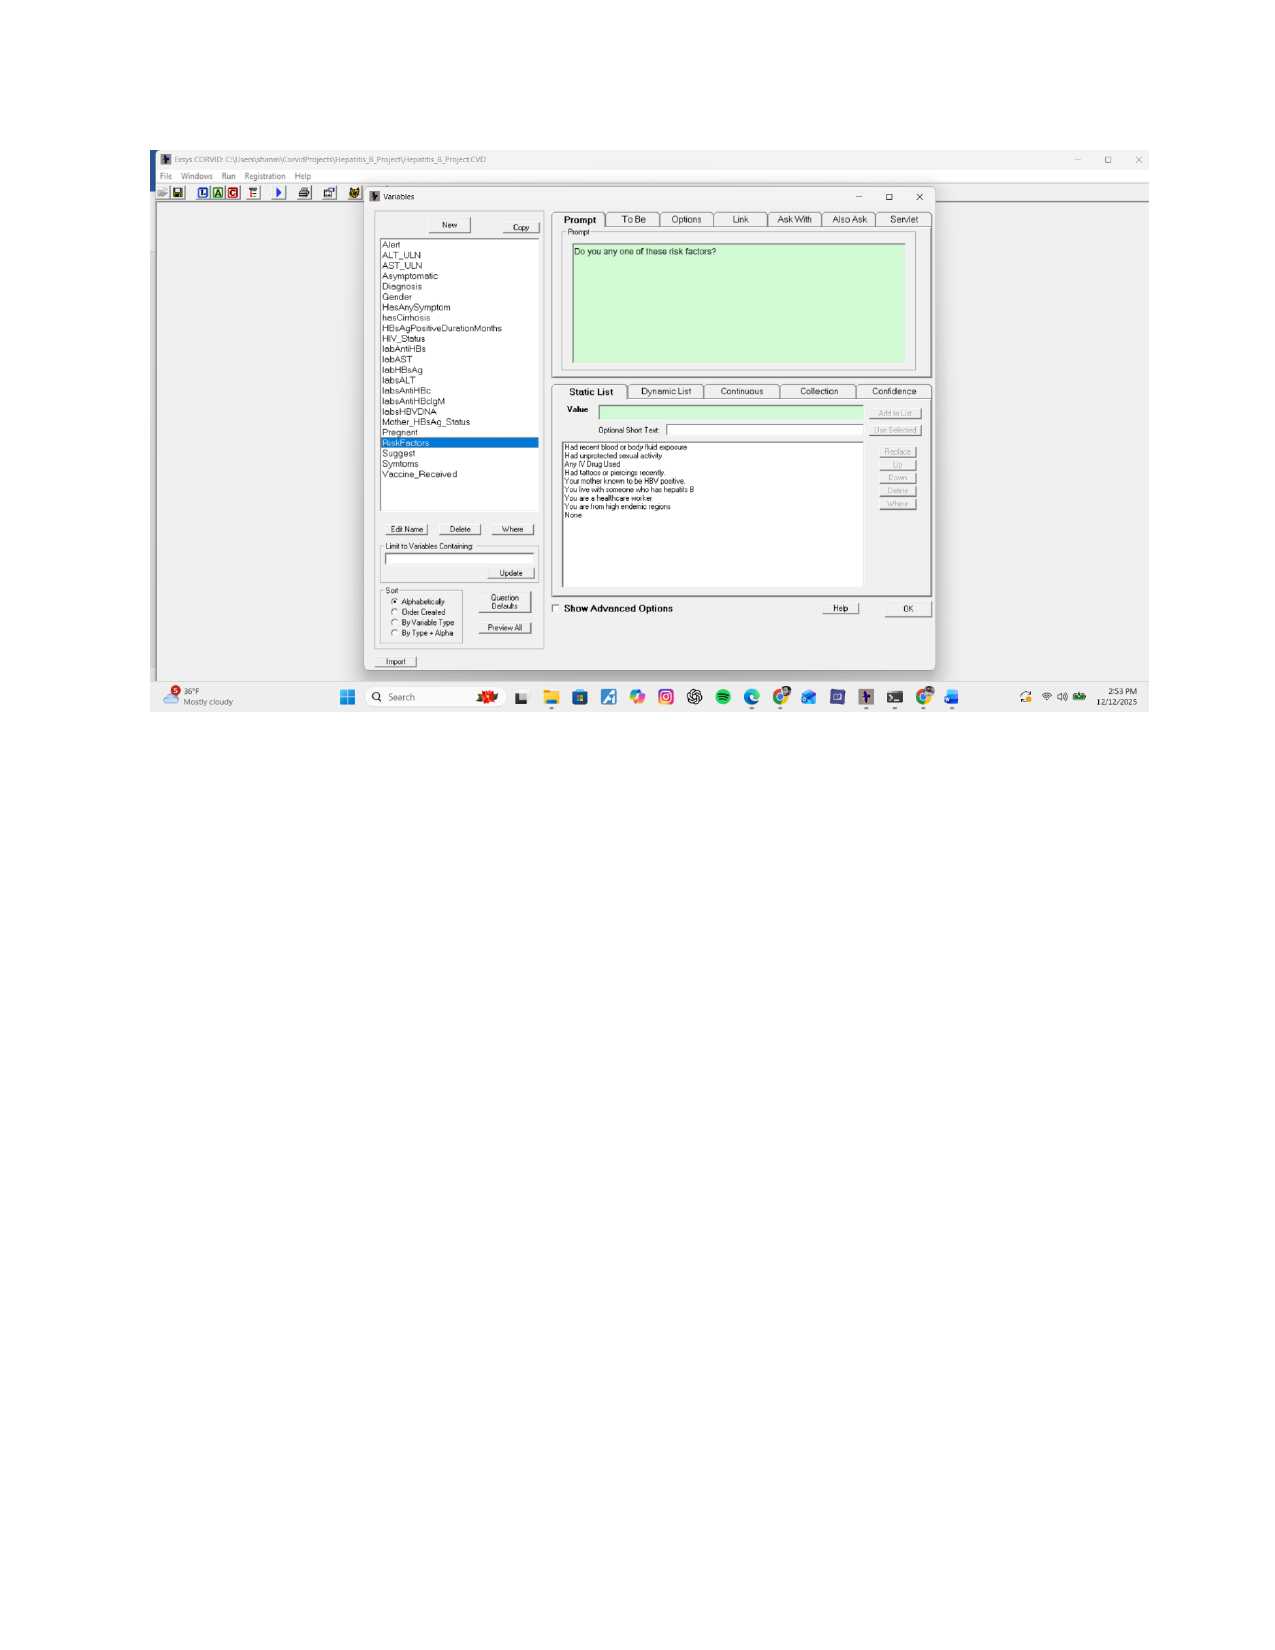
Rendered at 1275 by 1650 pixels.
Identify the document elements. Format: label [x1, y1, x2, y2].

picture [150, 150, 1149, 712]
